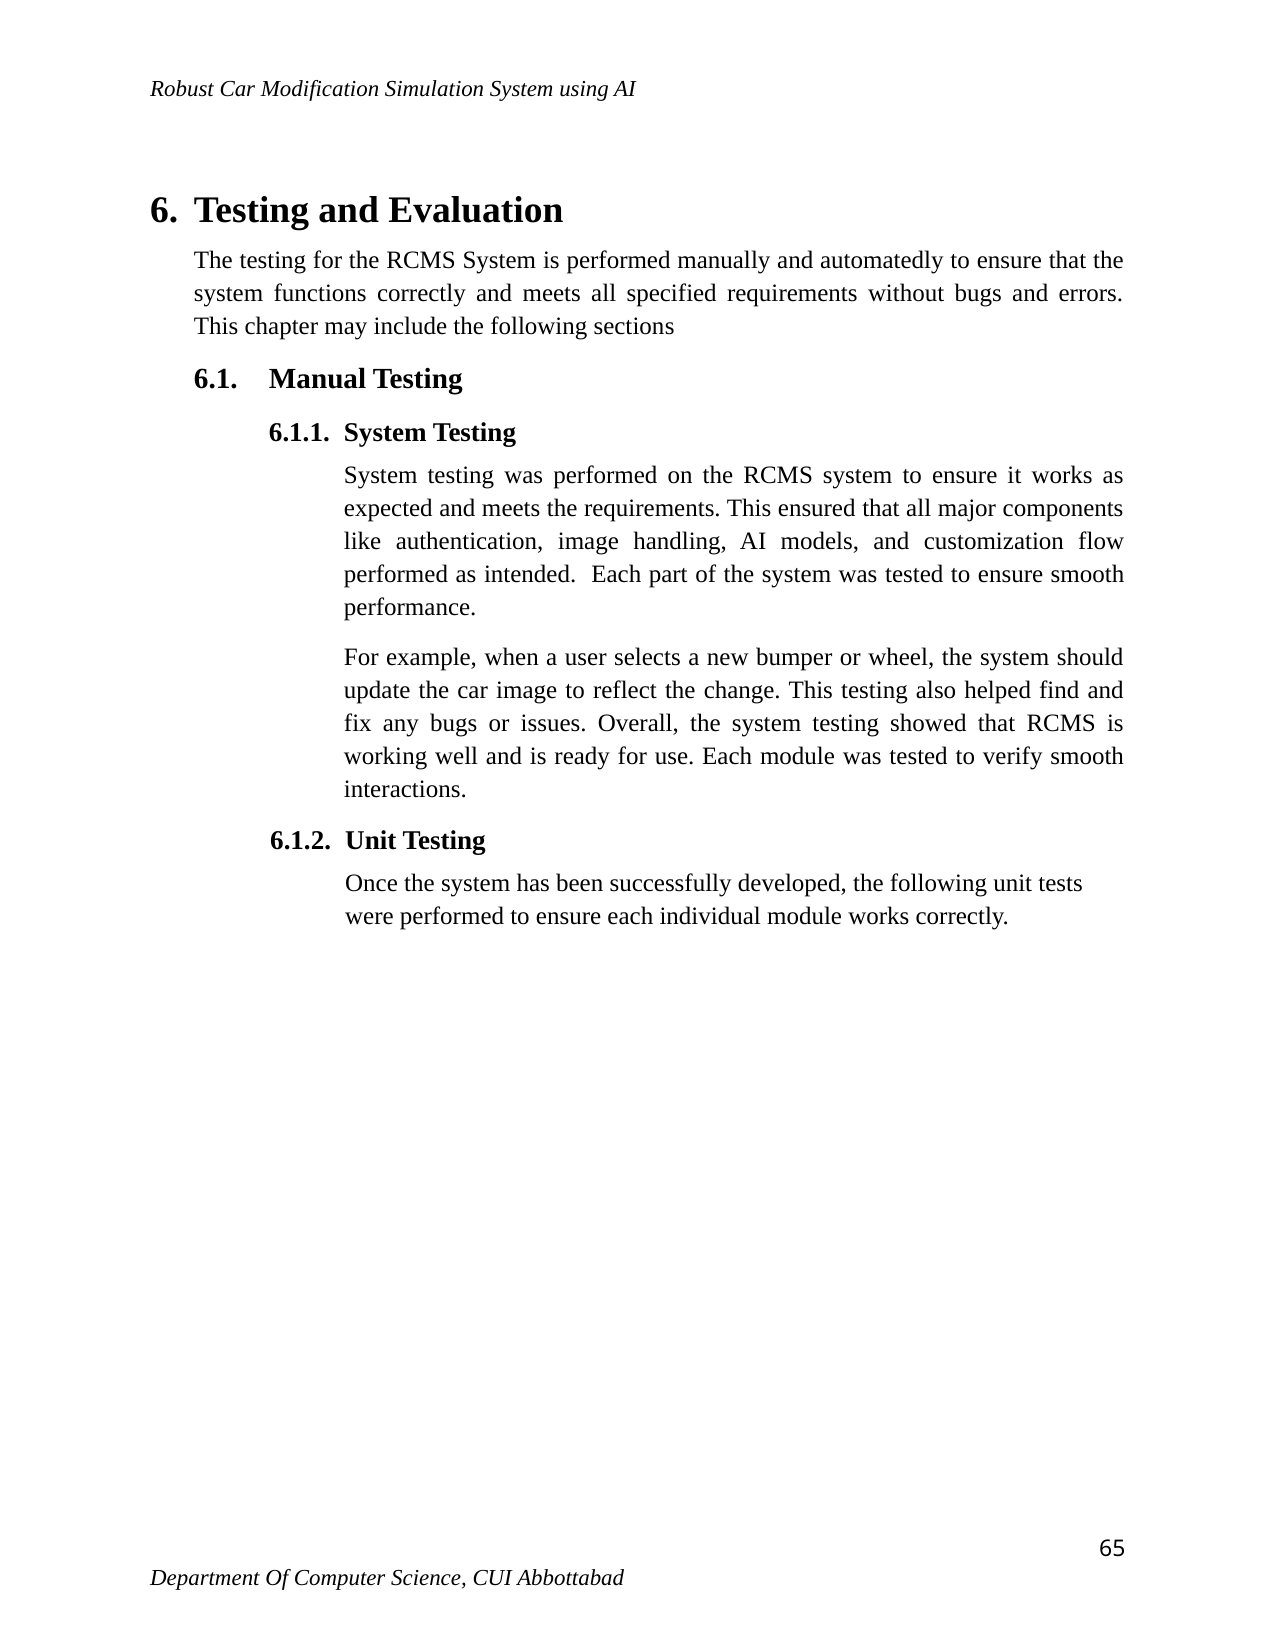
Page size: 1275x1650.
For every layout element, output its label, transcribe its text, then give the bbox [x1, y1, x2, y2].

text For example, when a user selects a new bumper or wheel, the system should update the car image to reflect the change. This testing also helped find and fix any bugs or issues. Overall, the system testing showed that RCMS is working well and is ready for use. Each module was tested to verify smooth interactions. [344, 642, 1125, 803]
subtitle Testing and Evaluation [150, 187, 1125, 231]
text The testing for the RCMS System is performed manually and automatedly to ensure that the system functions correctly and meets all specified requirements without bugs and errors. This chapter may include the following sections [194, 245, 1125, 340]
text System testing was performed on the RCMS system to ensure it works as expected and meets the requirements. This ensured that all major components like authentication, image handling, AI models, and customization flow performed as intended. Each part of the system was tested to ensure smooth performance. [344, 460, 1125, 621]
subtitle Unit Testing [270, 824, 1110, 855]
text Once the system has been successfully developed, the following unit tests were performed to ensure each individual module works correctly. [345, 868, 1110, 930]
subtitle Manual Testing [194, 361, 1125, 395]
subtitle System Testing [269, 416, 1125, 447]
